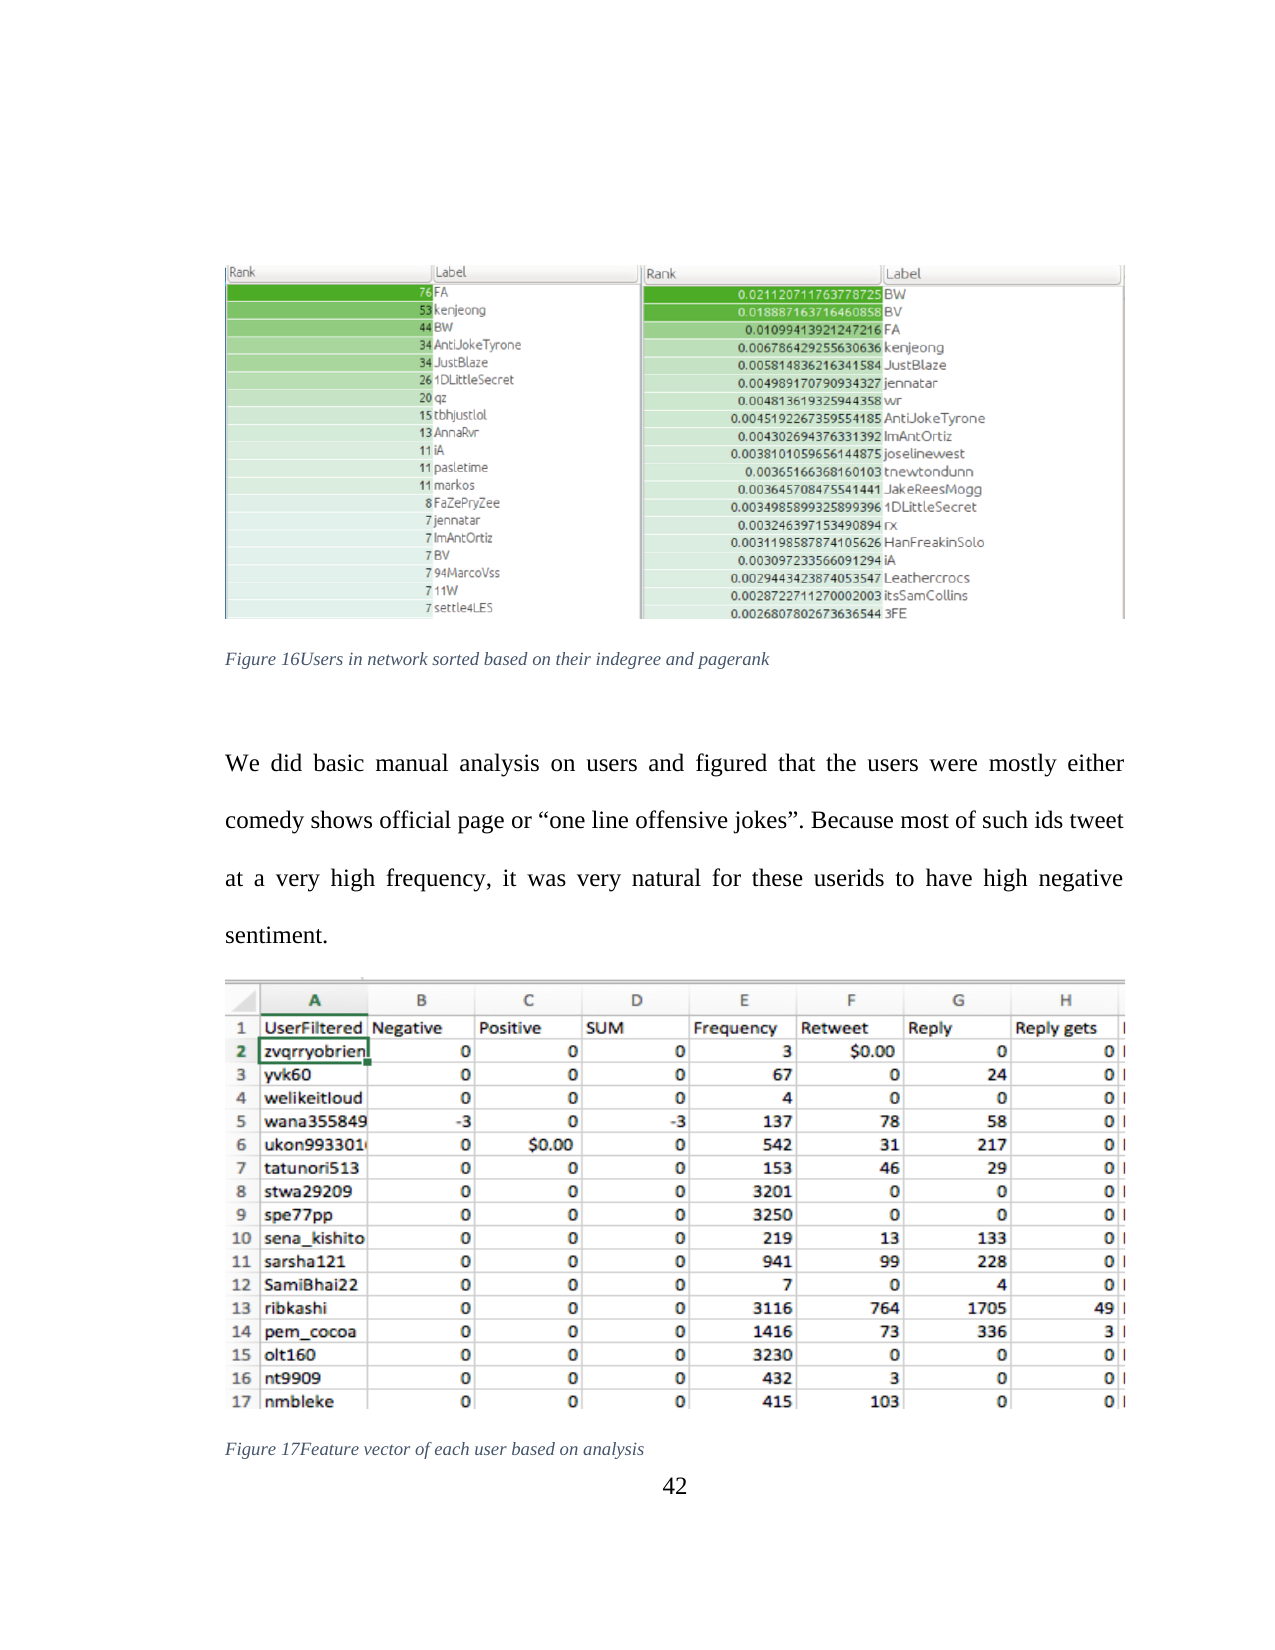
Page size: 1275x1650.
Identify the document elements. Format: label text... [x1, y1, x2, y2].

text We did basic manual analysis on users and figured that the users were mostly either comedy shows official page or “one line offensive jokes”. Because most of such ids tweet at a very high frequency, it was very natural for these userids to have high negative sentiment. [225, 748, 1125, 949]
picture [225, 977, 1125, 1409]
picture [225, 265, 1125, 619]
